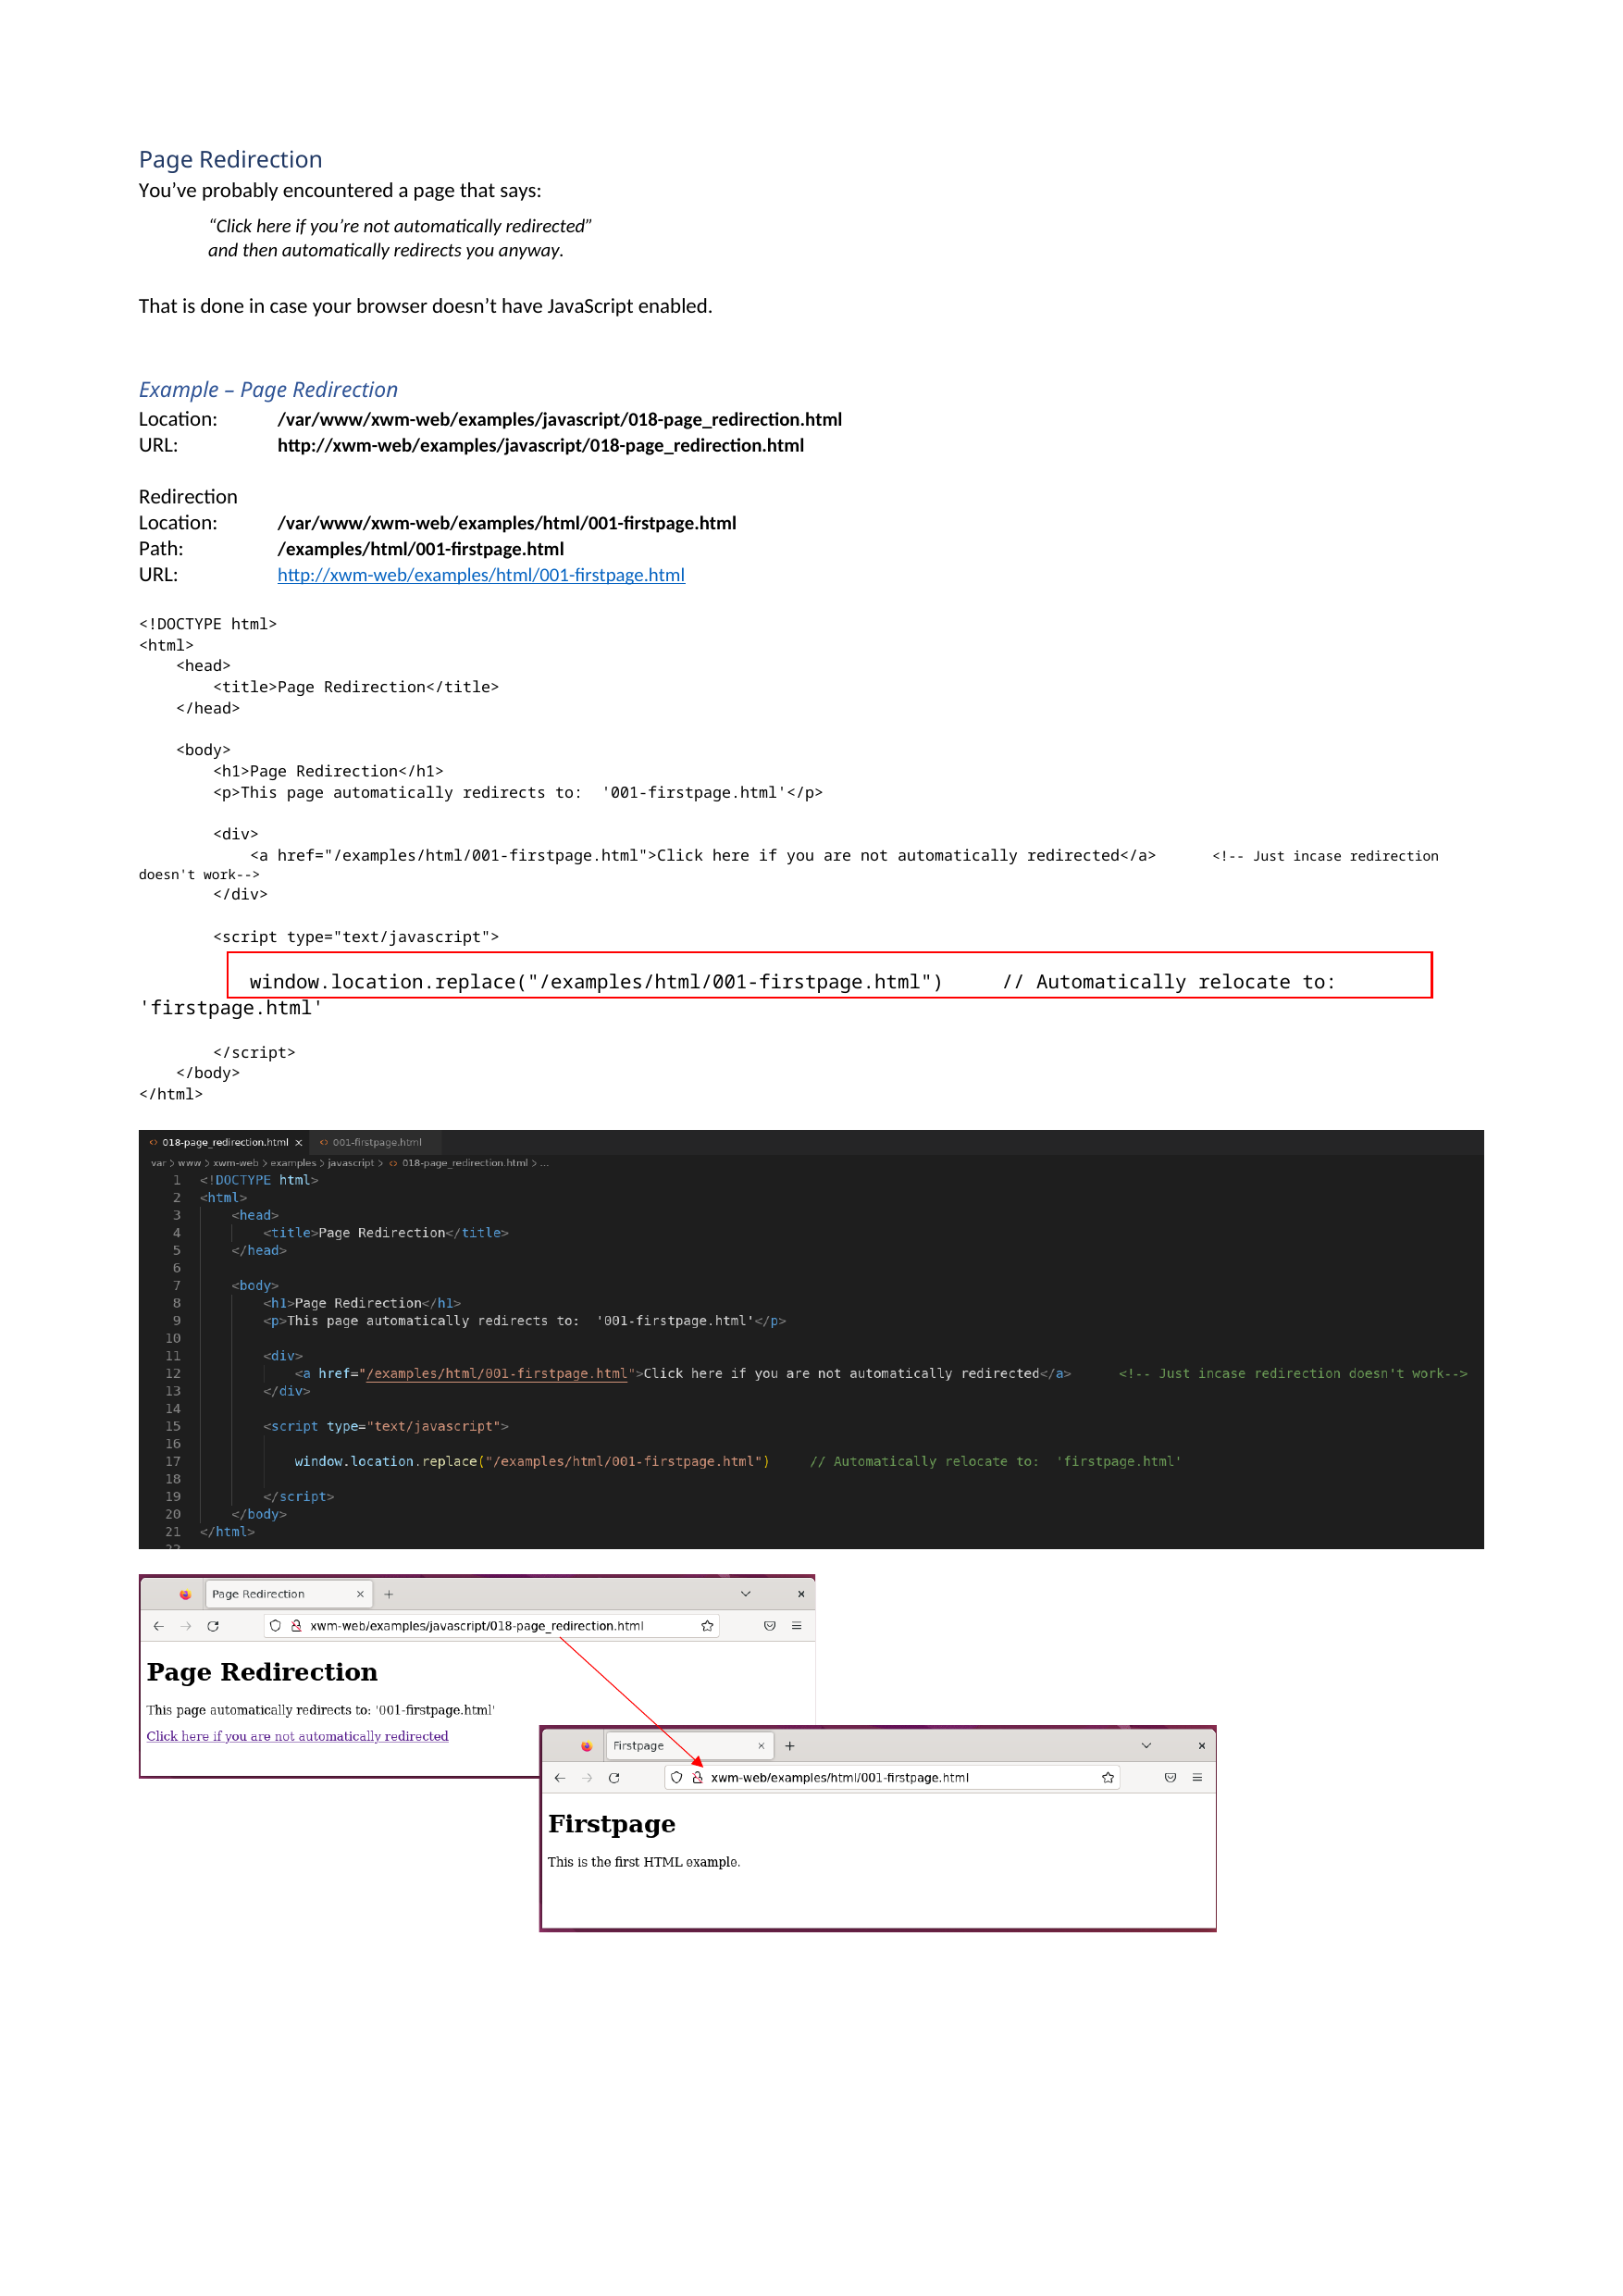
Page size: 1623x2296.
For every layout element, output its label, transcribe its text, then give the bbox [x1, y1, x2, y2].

text Location: /var/www/xwm-web/examples/html/001-firstpage.html [139, 509, 1484, 535]
text <p>This page automatically redirects to: '001-firstpage.html'</p> [139, 781, 1484, 802]
text <div> [139, 823, 1484, 844]
picture [139, 1130, 1484, 1549]
text You’ve probably encountered a page that says: [139, 177, 1484, 203]
text <title>Page Redirection</title> [139, 676, 1484, 697]
text <!DOCTYPE html> [139, 613, 1484, 634]
text “Click here if you’re not automatically redirected” [208, 214, 1484, 238]
text </div> [139, 884, 1484, 905]
text <h1>Page Redirection</h1> [139, 760, 1484, 781]
text Redirection [139, 483, 1484, 509]
text <a href="/examples/html/001-firstpage.html">Click here if you are not automatically redirected</a> <!-- Just incase redirection doesn't work--> [139, 844, 1484, 884]
text <head> [139, 655, 1484, 676]
picture [139, 1574, 1217, 1932]
subtitle Example – Page Redirection [139, 374, 1484, 403]
text That is done in case your browser doesn’t have JavaScript enabled. [139, 292, 1484, 318]
text URL: http://xwm-web/examples/javascript/018-page_redirection.html [139, 431, 1484, 457]
text Location: /var/www/xwm-web/examples/javascript/018-page_redirection.html [139, 405, 1484, 431]
text Path: /examples/html/001-firstpage.html [139, 535, 1484, 561]
text </script> [139, 1041, 1484, 1062]
text <body> [139, 739, 1484, 760]
subtitle Page Redirection [139, 143, 1484, 174]
text </body> [139, 1062, 1484, 1084]
text <script type="text/javascript"> [139, 925, 1484, 947]
text <html> [139, 634, 1484, 655]
text and then automatically redirects you anyway. [208, 238, 1484, 261]
text </html> [139, 1084, 1484, 1104]
text window.location.replace("/examples/html/001-firstpage.html") // Automatically relocate to: 'firstpage.html' [139, 968, 1484, 1021]
text </head> [139, 697, 1484, 718]
text URL: http://xwm-web/examples/html/001-firstpage.html [139, 561, 1484, 587]
